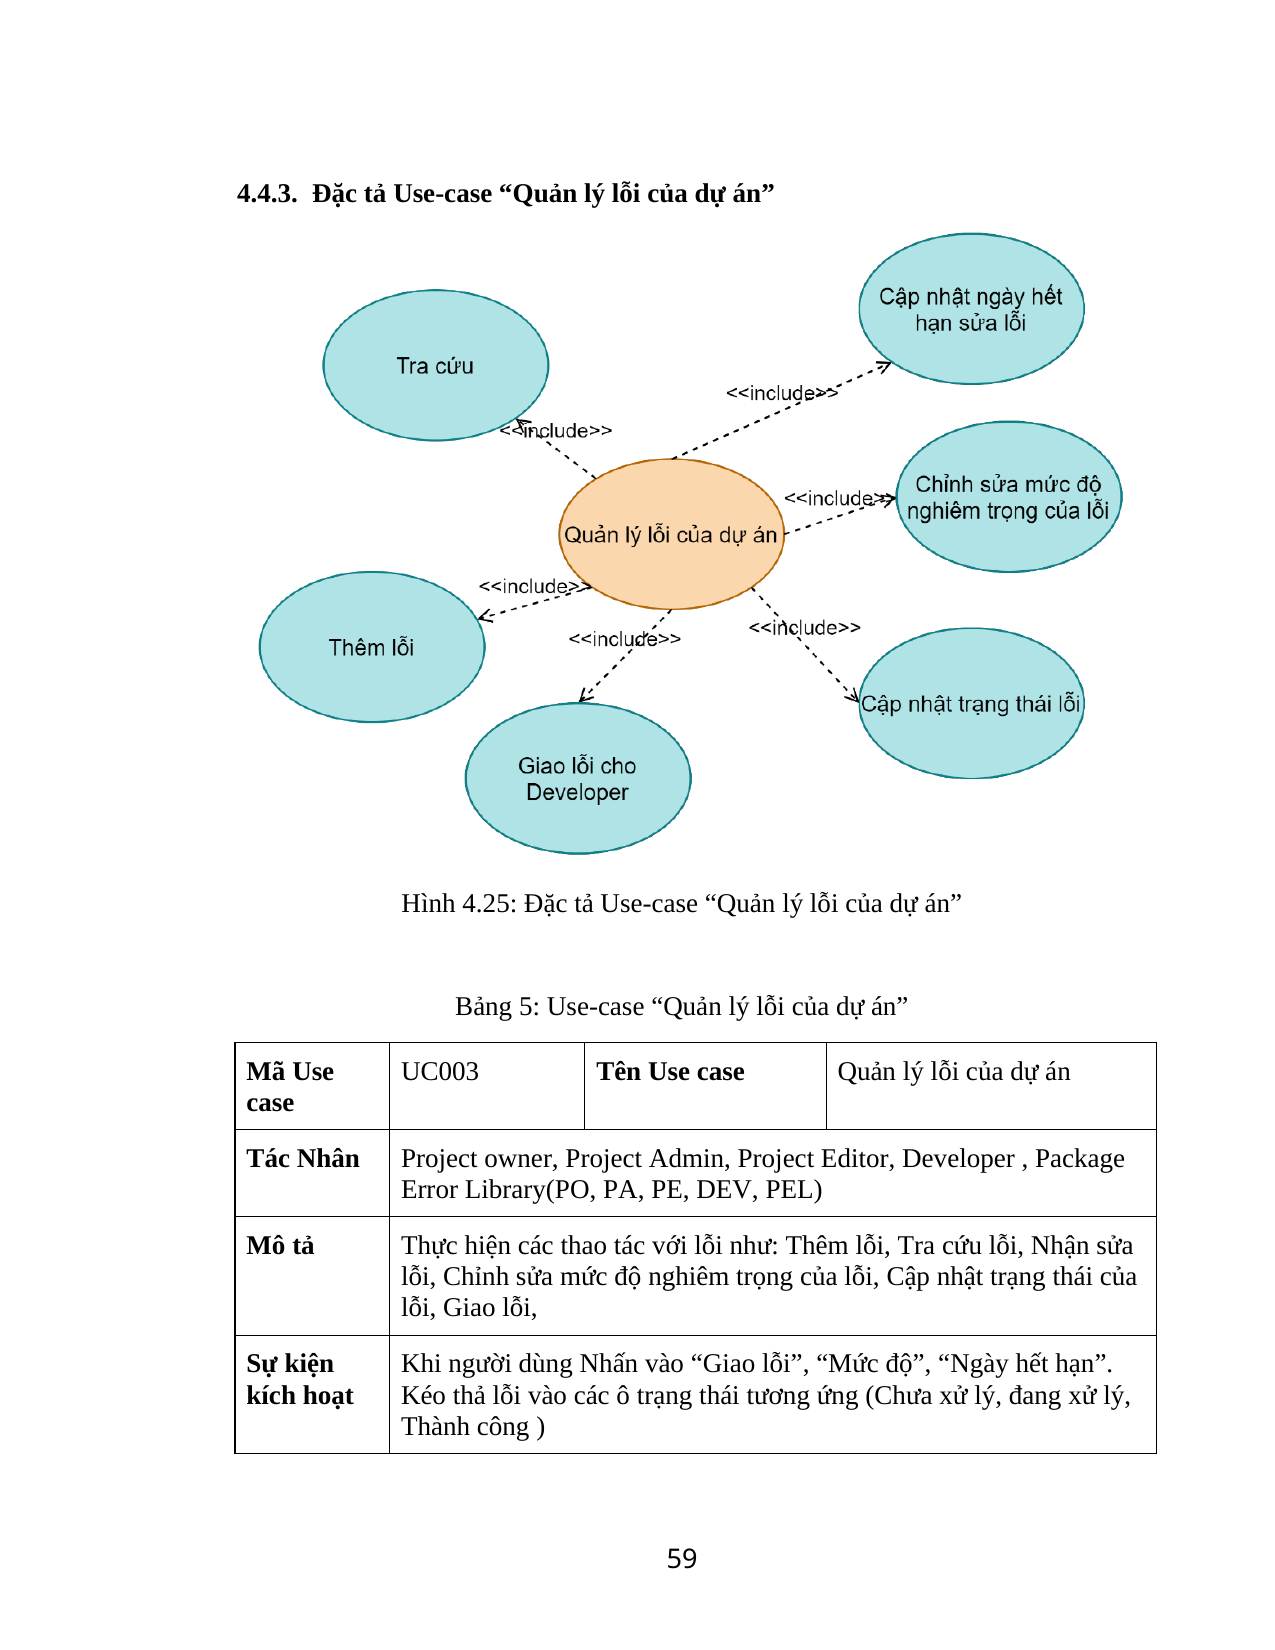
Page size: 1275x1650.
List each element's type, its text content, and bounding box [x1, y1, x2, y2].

table_cell Khi người dùng Nhấn vào “Giao lỗi”, “Mức độ”, “Ngày hết hạn”. Kéo thả lỗi vào các ô trạng thái tương ứng (Chưa xử lý, đang xử lý, Thành công ) [390, 1336, 1156, 1453]
table_header Quản lý lỗi của dự án [827, 1043, 1156, 1129]
picture [236, 210, 1137, 869]
subtitle Đặc tả Use-case “Quản lý lỗi của dự án” [237, 177, 1157, 208]
table_cell Tác Nhân [236, 1130, 389, 1216]
table_header UC003 [390, 1043, 584, 1129]
table_cell Project owner, Project Admin, Project Editor, Developer , Package Error Library(PO, PA, PE, DEV, PEL) [390, 1130, 1156, 1216]
table_cell Mô tả [236, 1217, 389, 1334]
table_header Tên Use case [585, 1043, 826, 1129]
table_header Mã Use case [236, 1043, 389, 1129]
table_cell Sự kiện kích hoạt [236, 1336, 389, 1453]
text Bảng 5: Use-case “Quản lý lỗi của dự án” [207, 989, 1157, 1021]
table_cell Thực hiện các thao tác với lỗi như: Thêm lỗi, Tra cứu lỗi, Nhận sửa lỗi, Chỉnh sửa mức độ nghiêm trọng của lỗi, Cập nhật trạng thái của lỗi, Giao lỗi, [390, 1217, 1156, 1334]
